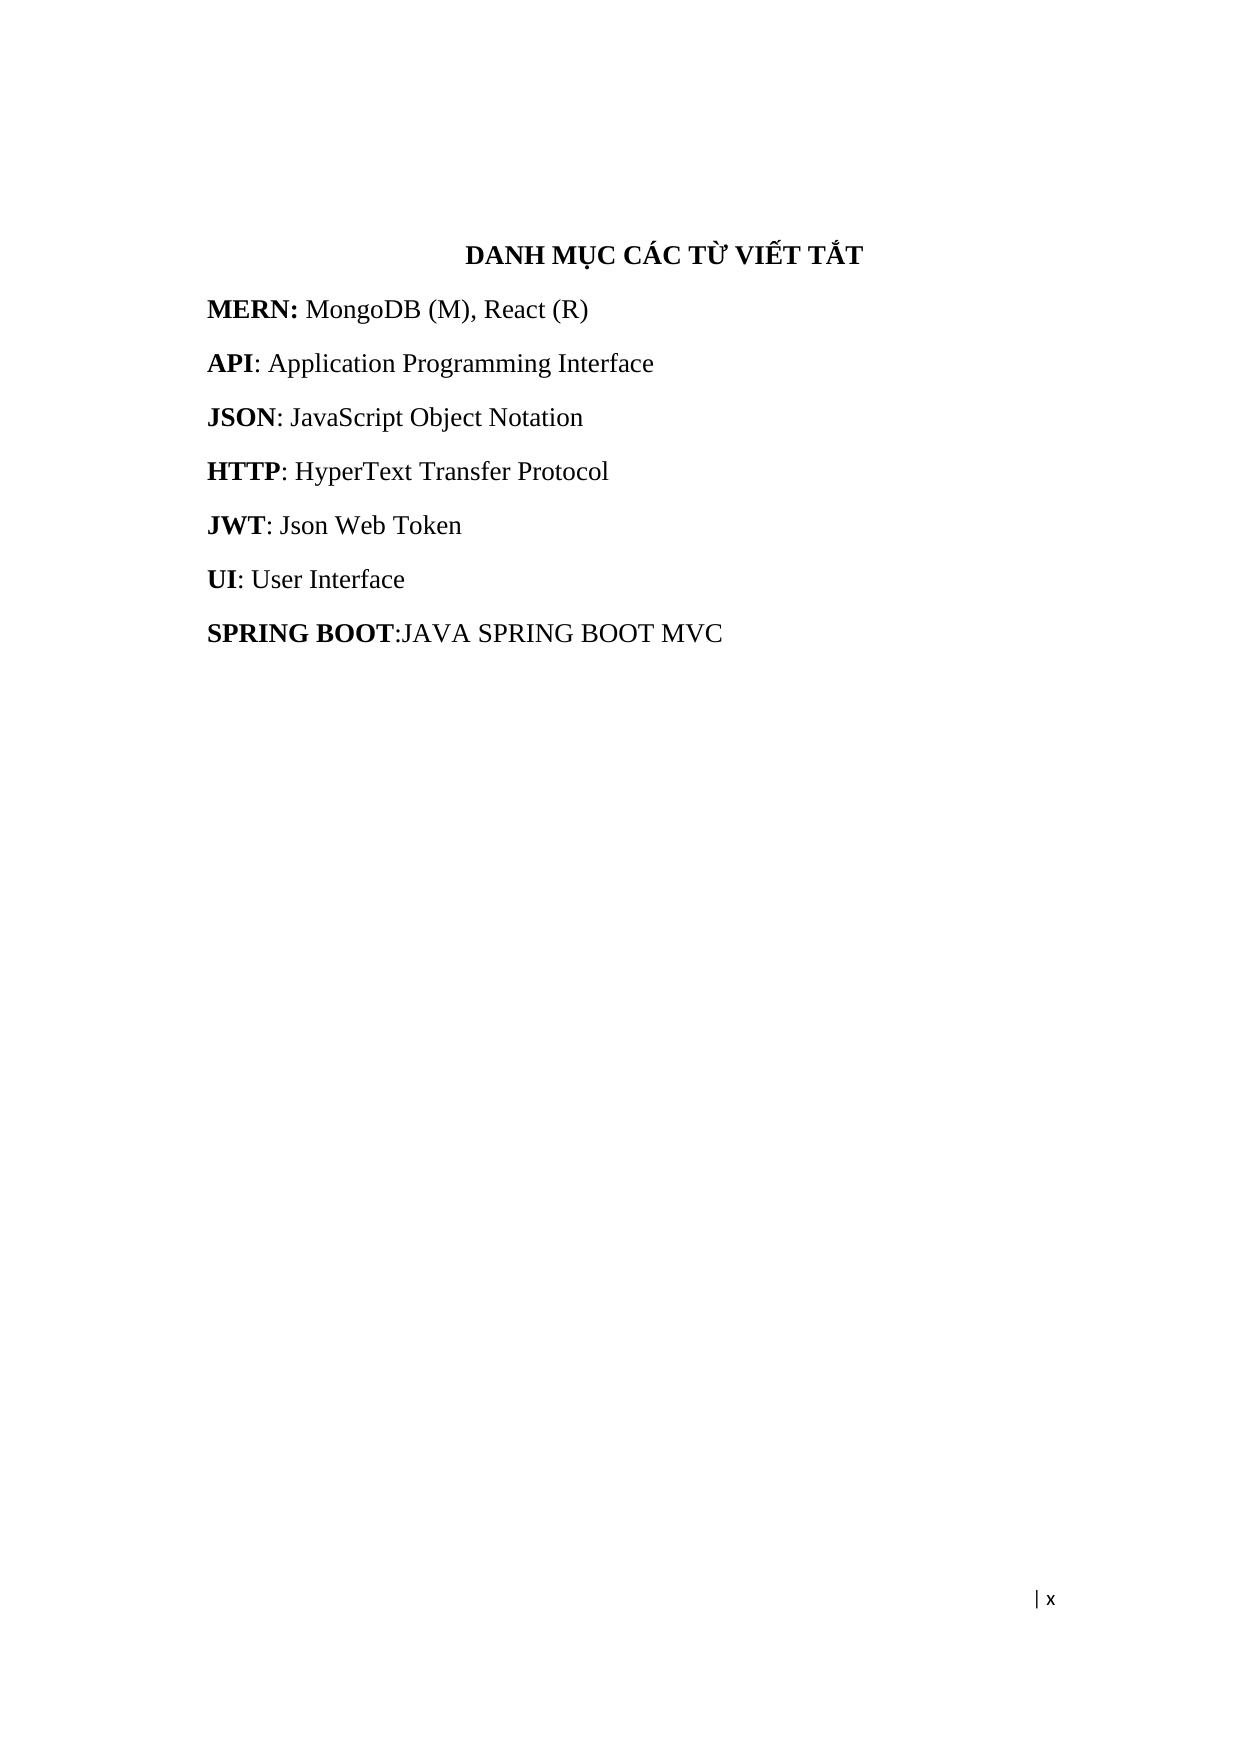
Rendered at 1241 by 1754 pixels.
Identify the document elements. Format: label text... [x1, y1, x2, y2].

text UI: User Interface [207, 563, 1122, 594]
text JSON: JavaScript Object Notation [207, 401, 1122, 432]
text API: Application Programming Interface [207, 347, 1122, 378]
text SPRING BOOT:JAVA SPRING BOOT MVC [207, 617, 1122, 648]
text HTTP: HyperText Transfer Protocol [207, 455, 1122, 486]
subtitle DANH MỤC CÁC TỪ VIẾT TẮT [207, 239, 1122, 271]
text MERN: MongoDB (M), React (R) [207, 293, 1122, 324]
text JWT: Json Web Token [207, 509, 1122, 540]
